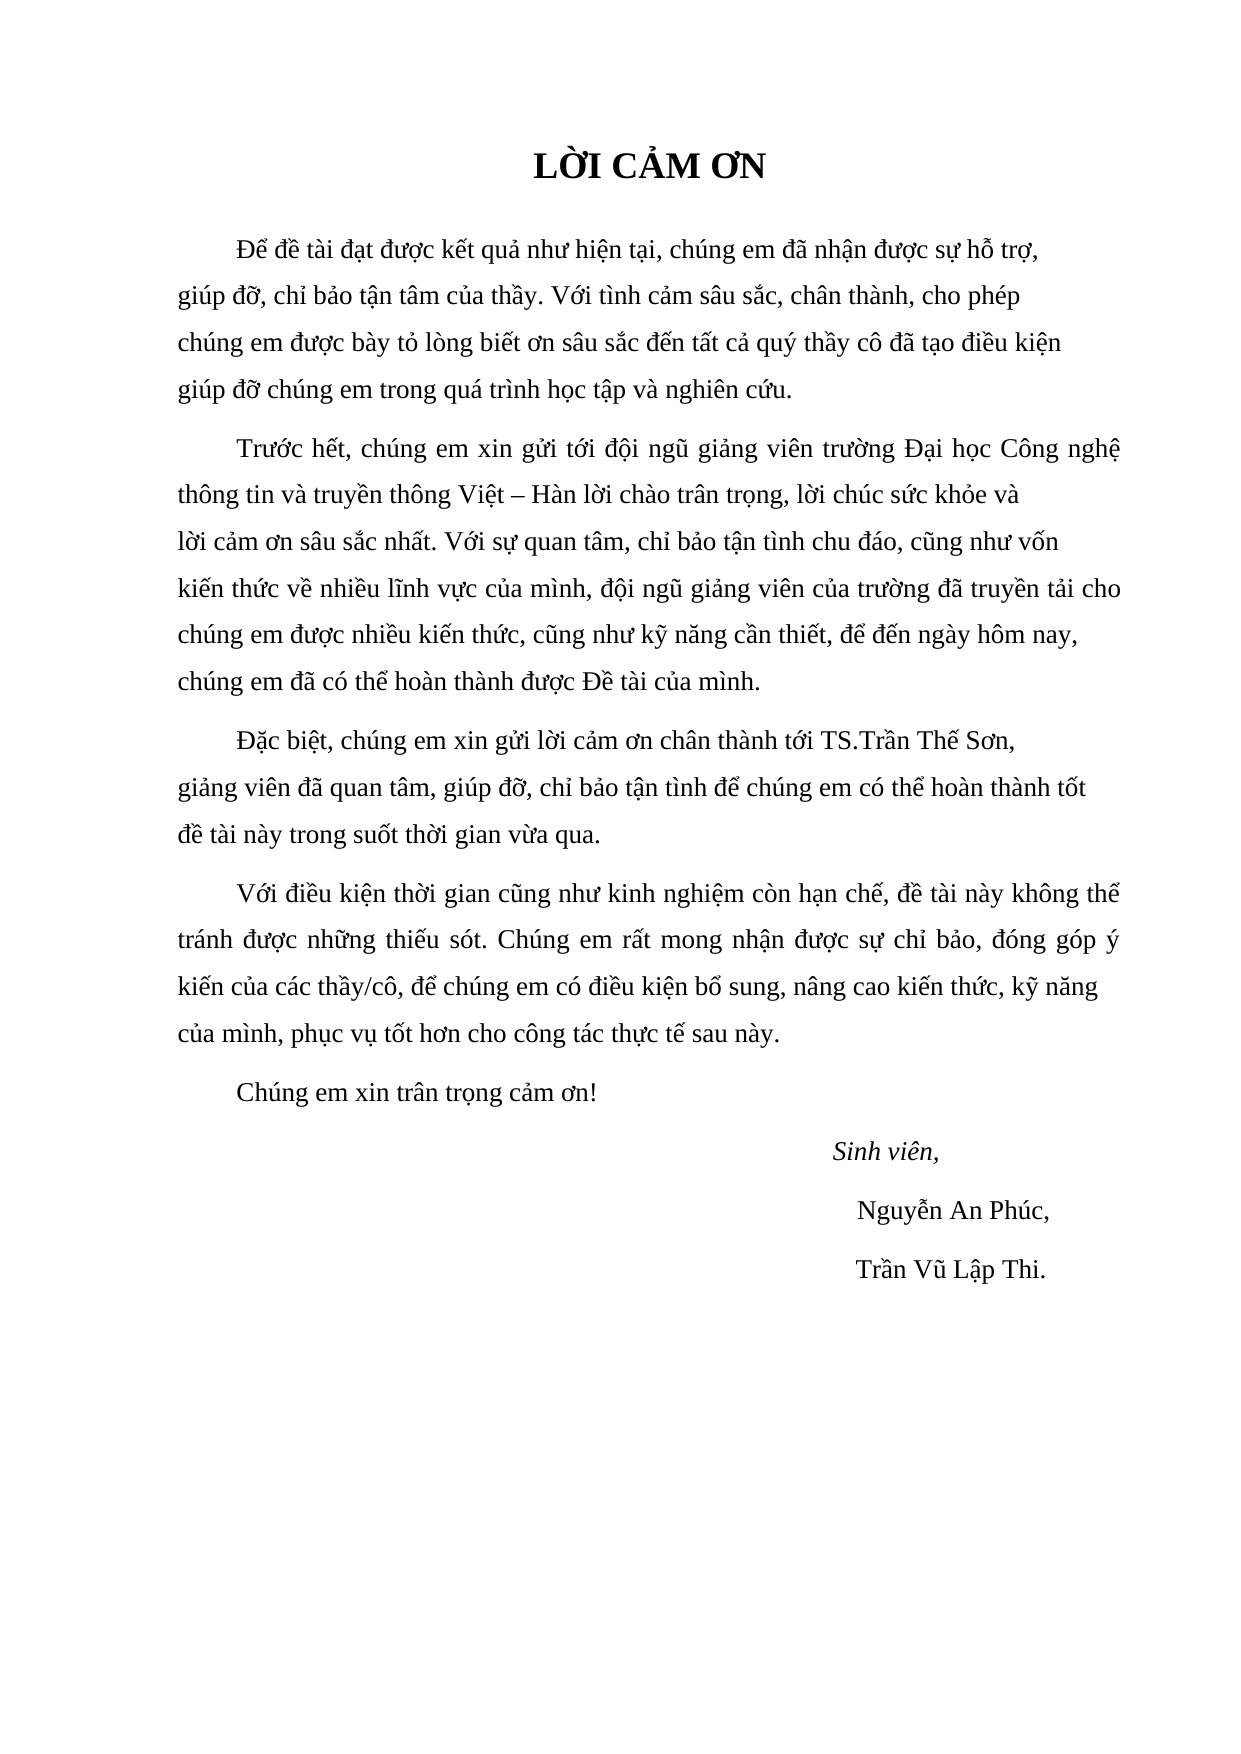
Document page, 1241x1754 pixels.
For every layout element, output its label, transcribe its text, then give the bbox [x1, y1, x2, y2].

text Trước hết, chúng em xin gửi tới đội ngũ giảng viên trường Đại học Công nghệ thông tin và truyền thông Việt – Hàn lời chào trân trọng, lời chúc sức khỏe và lời cảm ơn sâu sắc nhất. Với sự quan tâm, chỉ bảo tận tình chu đáo, cũng như vốn kiến thức về nhiều lĩnh vực của mình, đội ngũ giảng viên của trường đã truyền tải cho chúng em được nhiều kiến thức, cũng như kỹ năng cần thiết, để đến ngày hôm nay, chúng em đã có thể hoàn thành được Đề tài của mình. [177, 432, 1122, 696]
text Chúng em xin trân trọng cảm ơn! [177, 1076, 1122, 1107]
text Sinh viên, [177, 1135, 1122, 1166]
text LỜI CẢM ƠN [177, 143, 1122, 186]
text Để đề tài đạt được kết quả như hiện tại, chúng em đã nhận được sự hỗ trợ, giúp đỡ, chỉ bảo tận tâm của thầy. Với tình cảm sâu sắc, chân thành, cho phép chúng em được bày tỏ lòng biết ơn sâu sắc đến tất cả quý thầy cô đã tạo điều kiện giúp đỡ chúng em trong quá trình học tập và nghiên cứu. [177, 233, 1122, 404]
text Trần Vũ Lập Thi. [177, 1254, 1122, 1285]
text Với điều kiện thời gian cũng như kinh nghiệm còn hạn chế, đề tài này không thể tránh được những thiếu sót. Chúng em rất mong nhận được sự chỉ bảo, đóng góp ý kiến của các thầy/cô, để chúng em có điều kiện bổ sung, nâng cao kiến thức, kỹ năng của mình, phục vụ tốt hơn cho công tác thực tế sau này. [177, 877, 1122, 1048]
text Đặc biệt, chúng em xin gửi lời cảm ơn chân thành tới TS.Trần Thế Sơn, giảng viên đã quan tâm, giúp đỡ, chỉ bảo tận tình để chúng em có thể hoàn thành tốt đề tài này trong suốt thời gian vừa qua. [177, 724, 1122, 849]
text Nguyễn An Phúc, [177, 1194, 1122, 1226]
